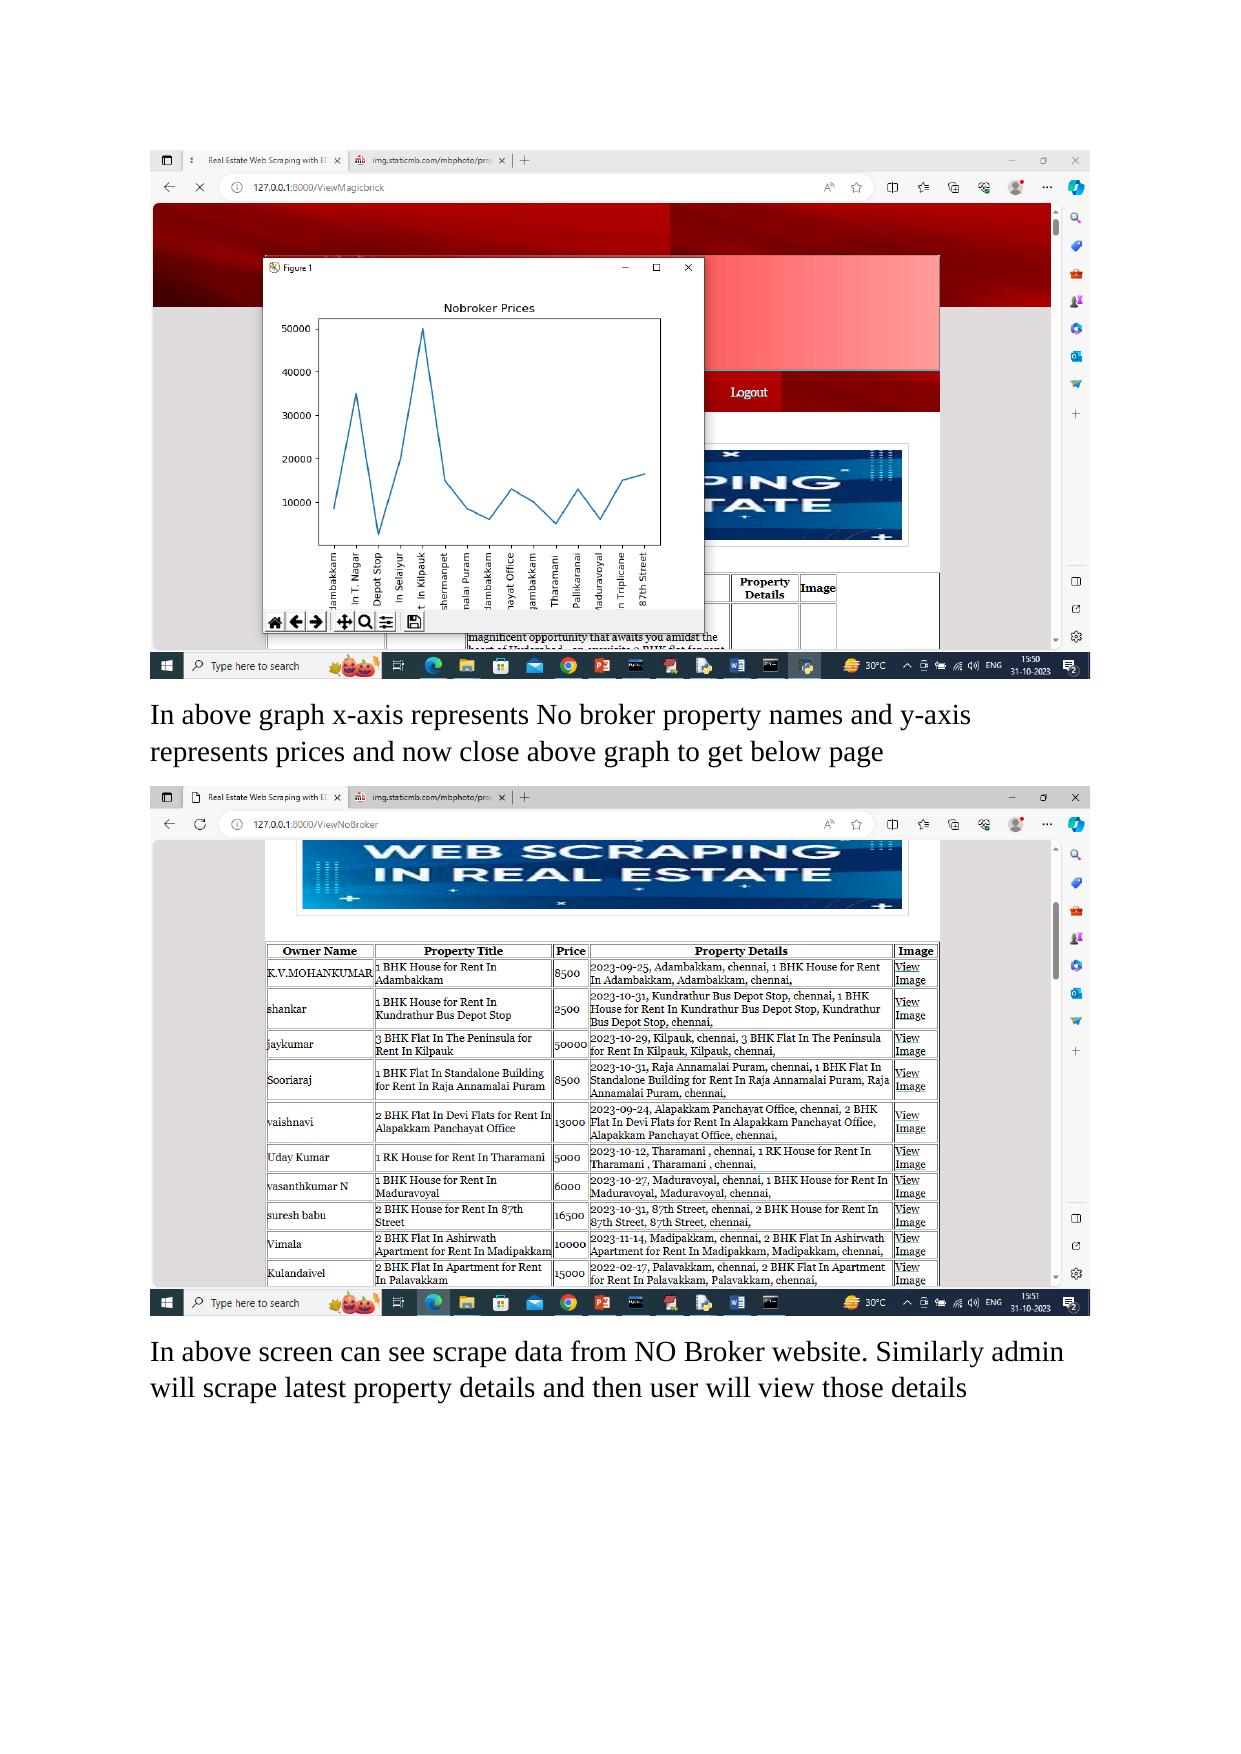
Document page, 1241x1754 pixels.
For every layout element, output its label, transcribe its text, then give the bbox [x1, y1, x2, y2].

picture [150, 786, 1091, 1316]
text In above screen can see scrape data from NO Broker website. Similarly admin will scrape latest property details and then user will view those details [150, 1334, 1090, 1404]
picture [150, 150, 1091, 679]
text In above graph x-axis represents No broker property names and y-axis represents prices and now close above graph to get below page [150, 697, 1090, 767]
